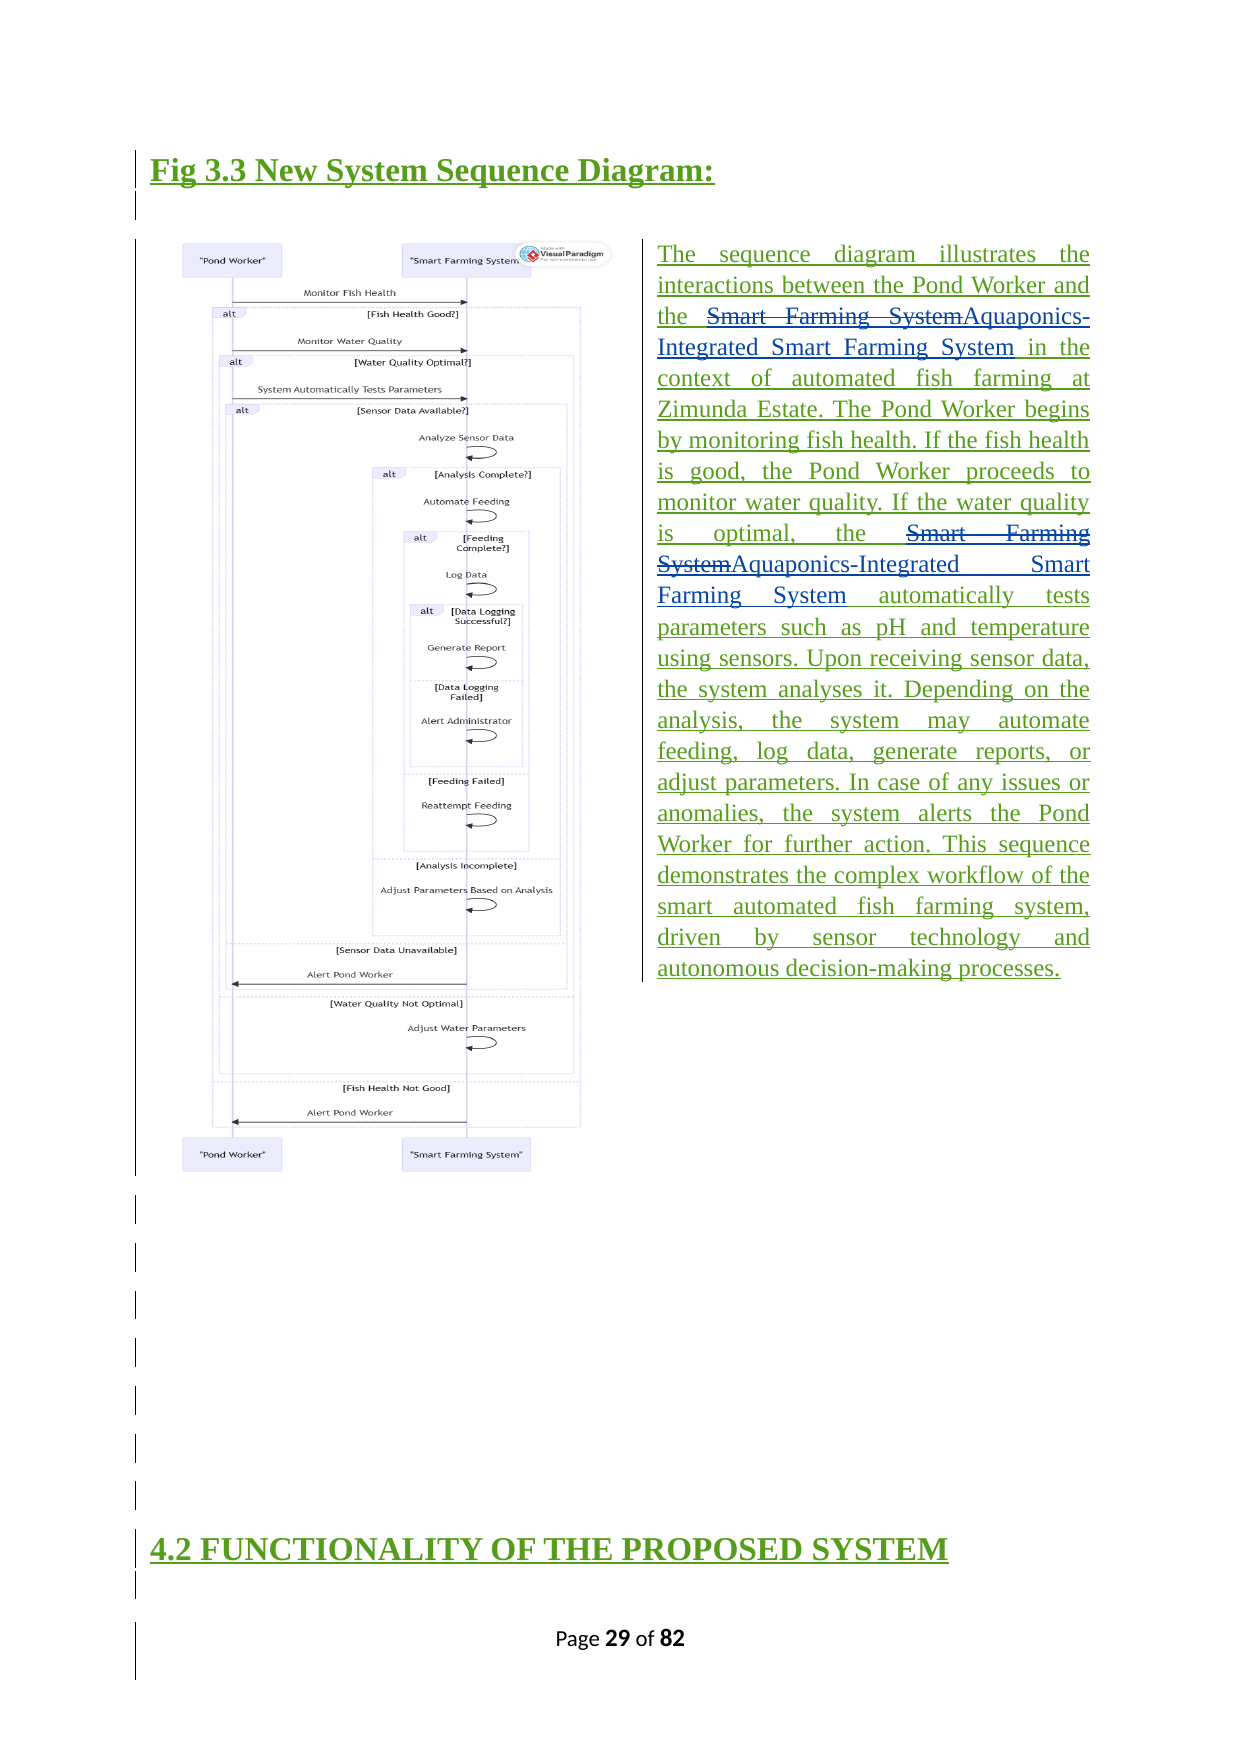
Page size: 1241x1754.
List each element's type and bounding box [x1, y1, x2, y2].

picture [150, 239, 614, 1177]
